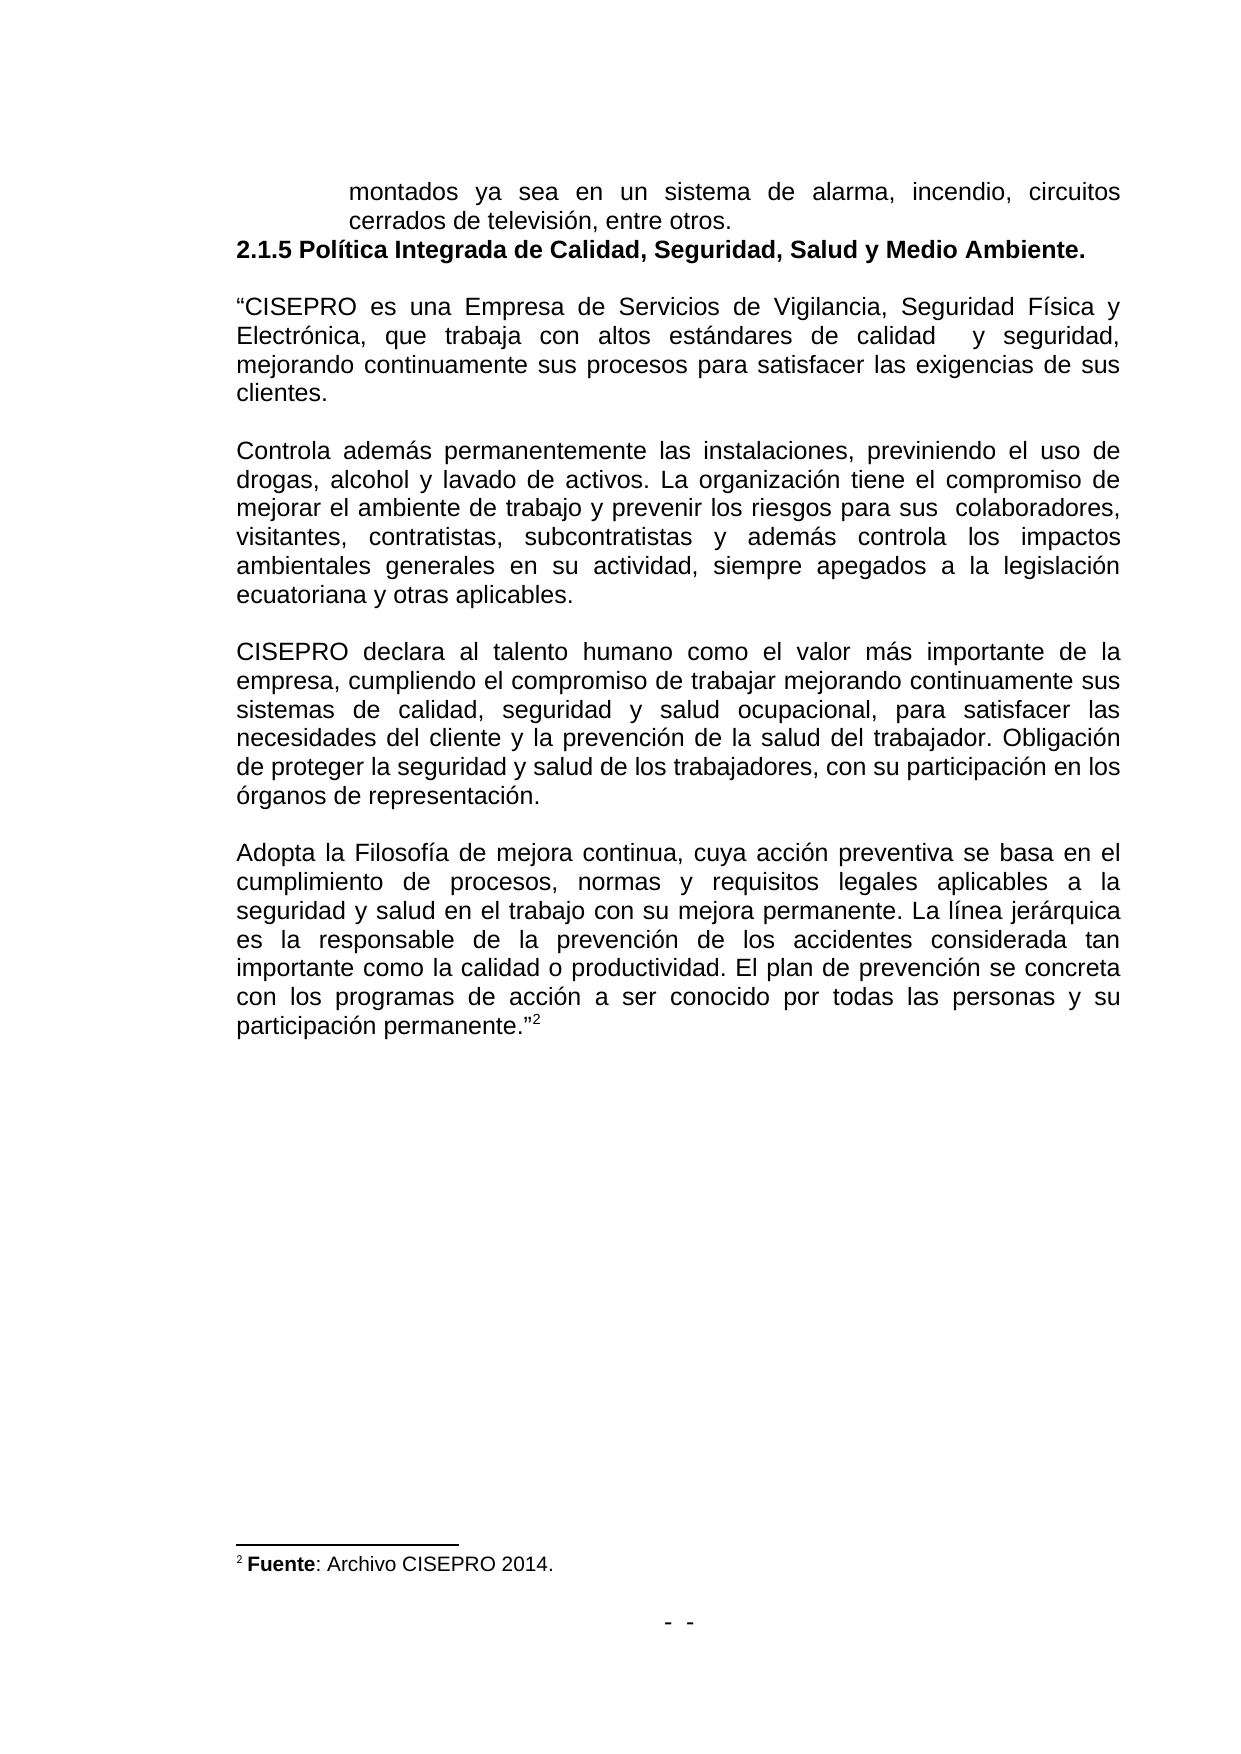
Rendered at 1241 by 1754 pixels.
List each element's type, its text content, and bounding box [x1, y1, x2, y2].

subtitle 2.1.5 Política Integrada de Calidad, Seguridad, Salud y Medio Ambiente. [236, 235, 1122, 263]
text Controla además permanentemente las instalaciones, previniendo el uso de drogas, alcohol y lavado de activos. La organización tiene el compromiso de mejorar el ambiente de trabajo y prevenir los riesgos para sus colaboradores, visitantes, contratistas, subcontratistas y además controla los impactos ambientales generales en su actividad, siempre apegados a la legislación ecuatoriana y otras aplicables. [236, 436, 1122, 608]
text Adopta la Filosofía de mejora continua, cuya acción preventiva se basa en el cumplimiento de procesos, normas y requisitos legales aplicables a la seguridad y salud en el trabajo con su mejora permanente. La línea jerárquica es la responsable de la prevención de los accidentes considerada tan importante como la calidad o productividad. El plan de prevención se concreta con los programas de acción a ser conocido por todas las personas y su participación permanente.” [236, 838, 1122, 1040]
text CISEPRO declara al talento humano como el valor más importante de la empresa, cumpliendo el compromiso de trabajar mejorando continuamente sus sistemas de calidad, seguridad y salud ocupacional, para satisfacer las necesidades del cliente y la prevención de la salud del trabajador. Obligación de proteger la seguridad y salud de los trabajadores, con su participación en los órganos de representación. [236, 637, 1122, 810]
text “CISEPRO es una Empresa de Servicios de Vigilancia, Seguridad Física y Electrónica, que trabaja con altos estándares de calidad y seguridad, mejorando continuamente sus procesos para satisfacer las exigencias de sus clientes. [236, 292, 1122, 407]
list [311, 177, 1122, 235]
